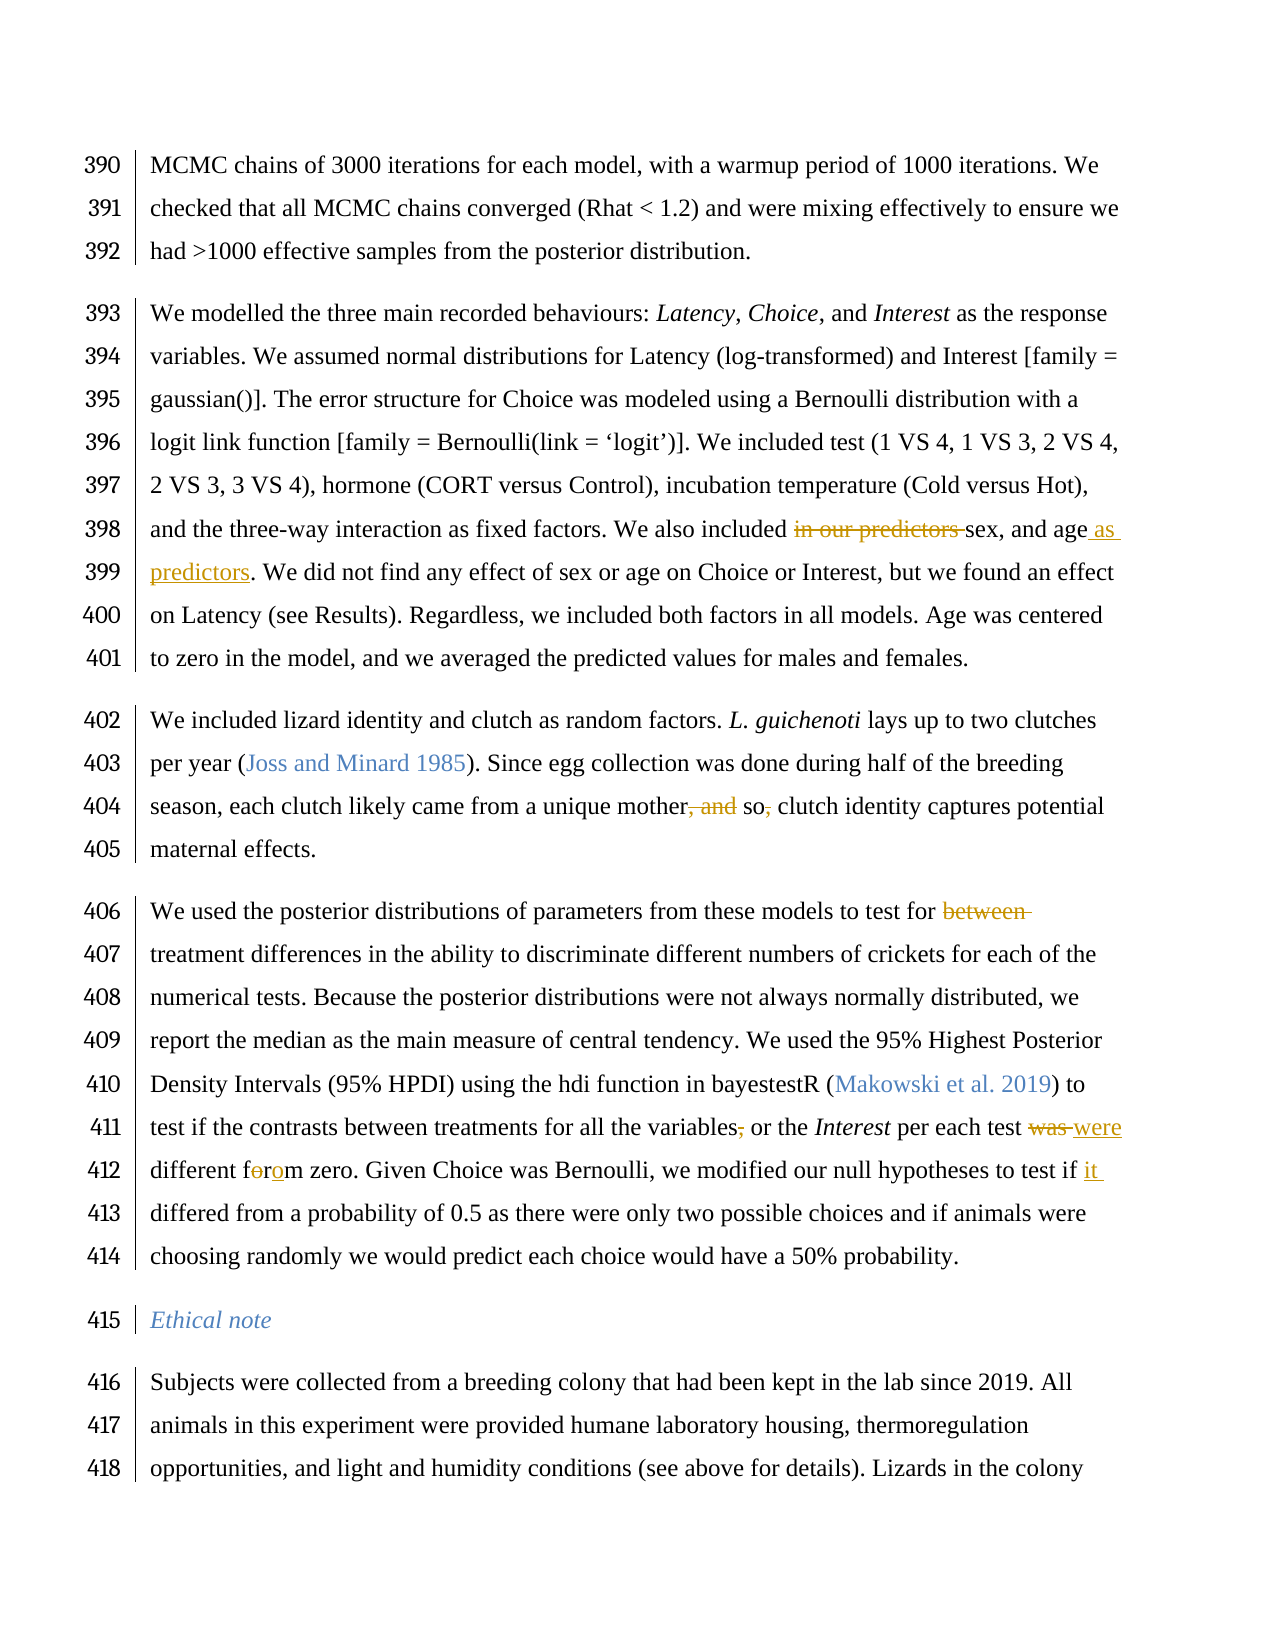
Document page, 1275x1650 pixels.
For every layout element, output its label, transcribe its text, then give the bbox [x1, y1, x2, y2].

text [150, 1367, 1125, 1482]
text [150, 150, 1125, 265]
text We included lizard identity and clutch as random factors. L. guichenoti lays up to two clutches per year (Joss and Minard 1985). Since egg collection was done during half of the breeding season, each clutch likely came from a unique mother so clutch identity captures potential maternal effects. [150, 705, 1125, 863]
subtitle Ethical note [150, 1305, 1125, 1334]
text We used the posterior distributions of parameters from these models to test for treatment differences in the ability to discriminate different numbers of crickets for each of the numerical tests. Because the posterior distributions were not always normally distributed, we report the median as the main measure of central tendency. We used the 95% Highest Posterior Density Intervals (95% HPDI) using the hdi function in bayestestR (Makowski et al. 2019) to test if the contrasts between treatments for all the variables or the Interest per each test different frm zero. Given Choice was Bernoulli, we modified our null hypotheses to test if differed from a probability of 0.5 as there were only two possible choices and if animals were choosing randomly we would predict each choice would have a 50% probability. [150, 896, 1125, 1270]
text We modelled the three main recorded behaviours: Latency, Choice, and Interest as the response variables. We assumed normal distributions for Latency (log-transformed) and Interest [family = gaussian()]. The error structure for Choice was modeled using a Bernoulli distribution with a logit link function [family = Bernoulli(link = ‘logit’)]. We included test (1 VS 4, 1 VS 3, 2 VS 4, 2 VS 3, 3 VS 4), hormone (CORT versus Control), incubation temperature (Cold versus Hot), and the three-way interaction as fixed factors. We also included sex, and age. We did not find any effect of sex or age on Choice or Interest, but we found an effect on Latency (see Results). Regardless, we included both factors in all models. Age was centered to zero in the model, and we averaged the predicted values for males and females. [150, 298, 1125, 672]
